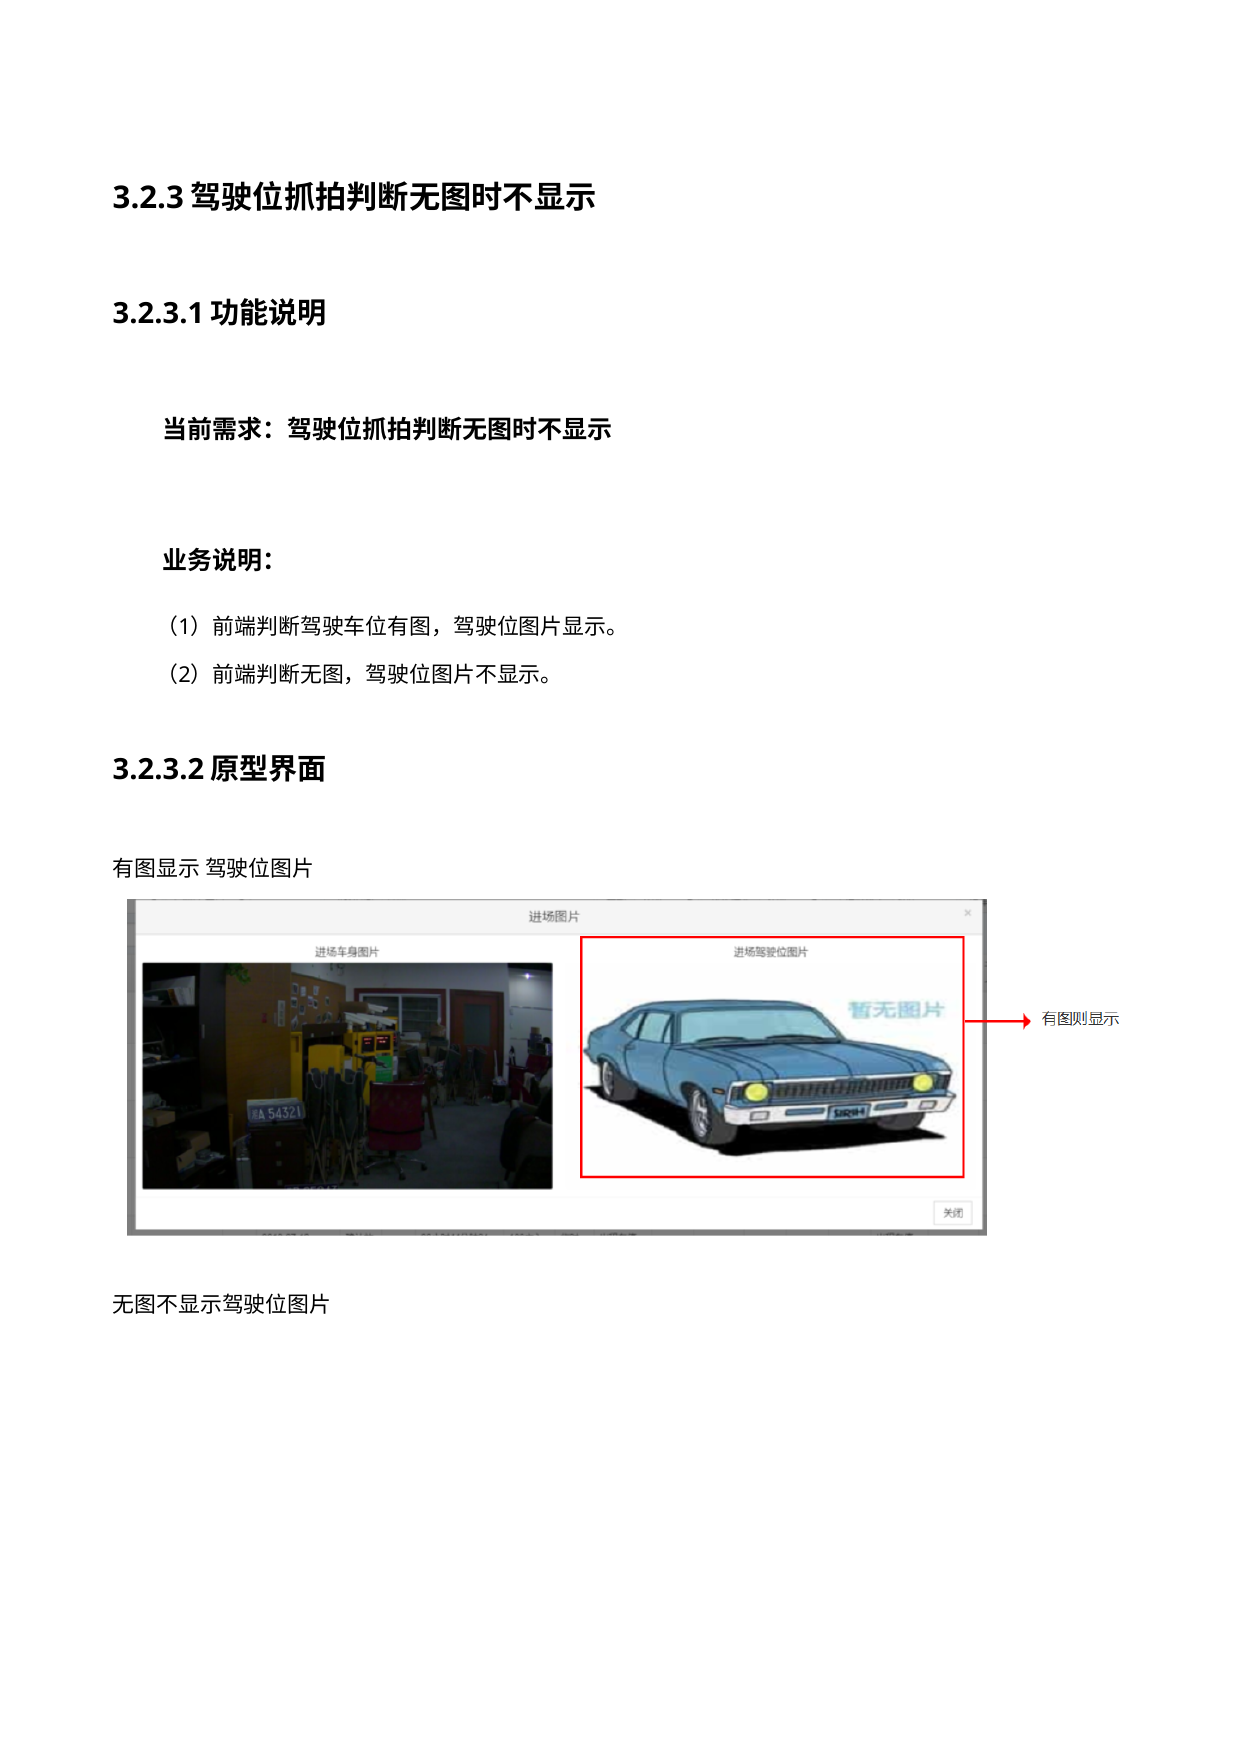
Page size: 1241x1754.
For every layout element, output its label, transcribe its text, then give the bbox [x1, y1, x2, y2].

list 无图不显示驾驶位图片 [112, 1287, 1128, 1319]
subtitle 3.2.3.2原型界面 [112, 735, 1128, 800]
picture [113, 883, 1128, 1248]
list 业务说明： [112, 526, 1128, 591]
list （1）前端判断驾驶车位有图，驾驶位图片显示。 [112, 609, 1128, 641]
list 当前需求：驾驶位抓拍判断无图时不显示 [112, 395, 1128, 460]
subtitle 3.2.3.1功能说明 [112, 279, 1128, 344]
text 有图显示 驾驶位图片 [112, 851, 1128, 883]
list （2）前端判断无图，驾驶位图片不显示。 [112, 657, 1128, 690]
subtitle 3.2.3驾驶位抓拍判断无图时不显示 [112, 162, 1128, 227]
